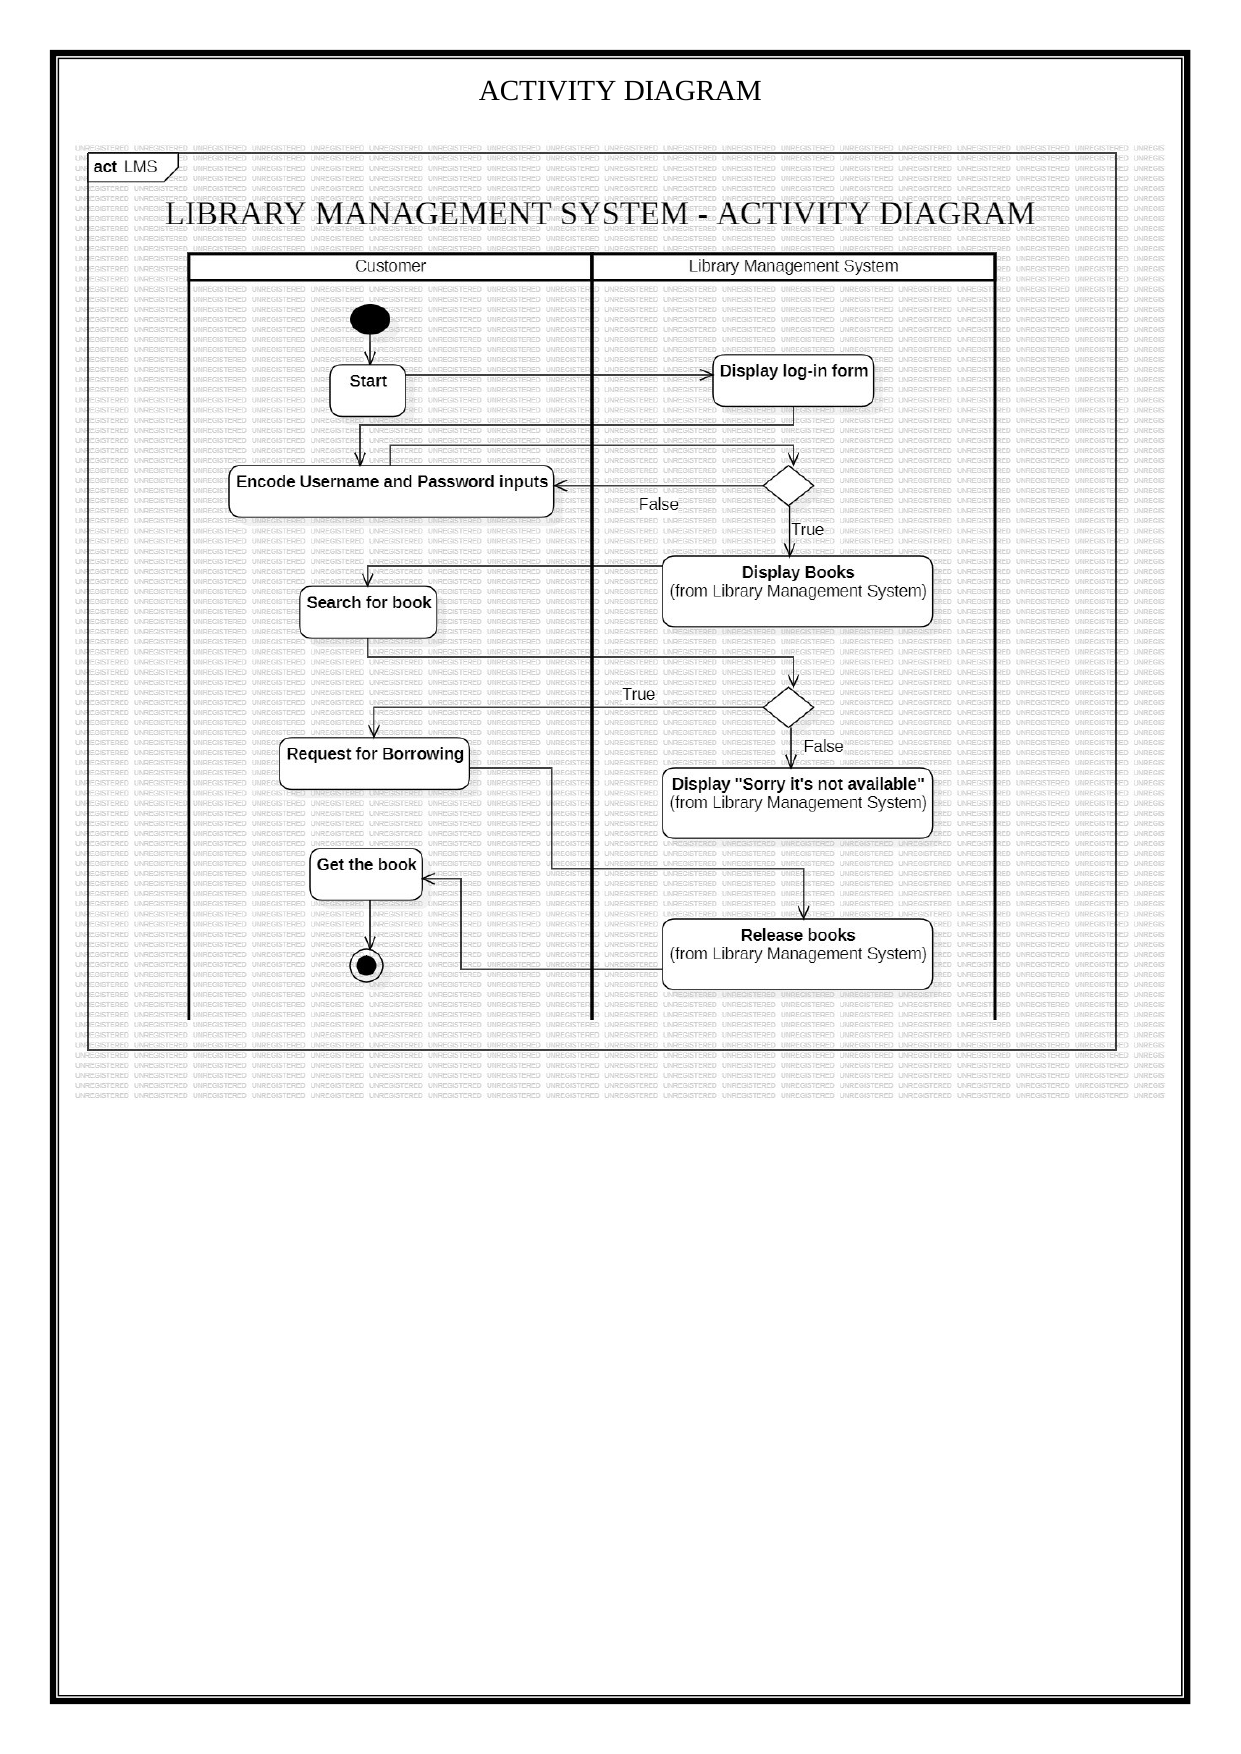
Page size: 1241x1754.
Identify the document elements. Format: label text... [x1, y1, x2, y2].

picture [75, 140, 1166, 1100]
text ACTIVITY DIAGRAM [74, 73, 1166, 107]
